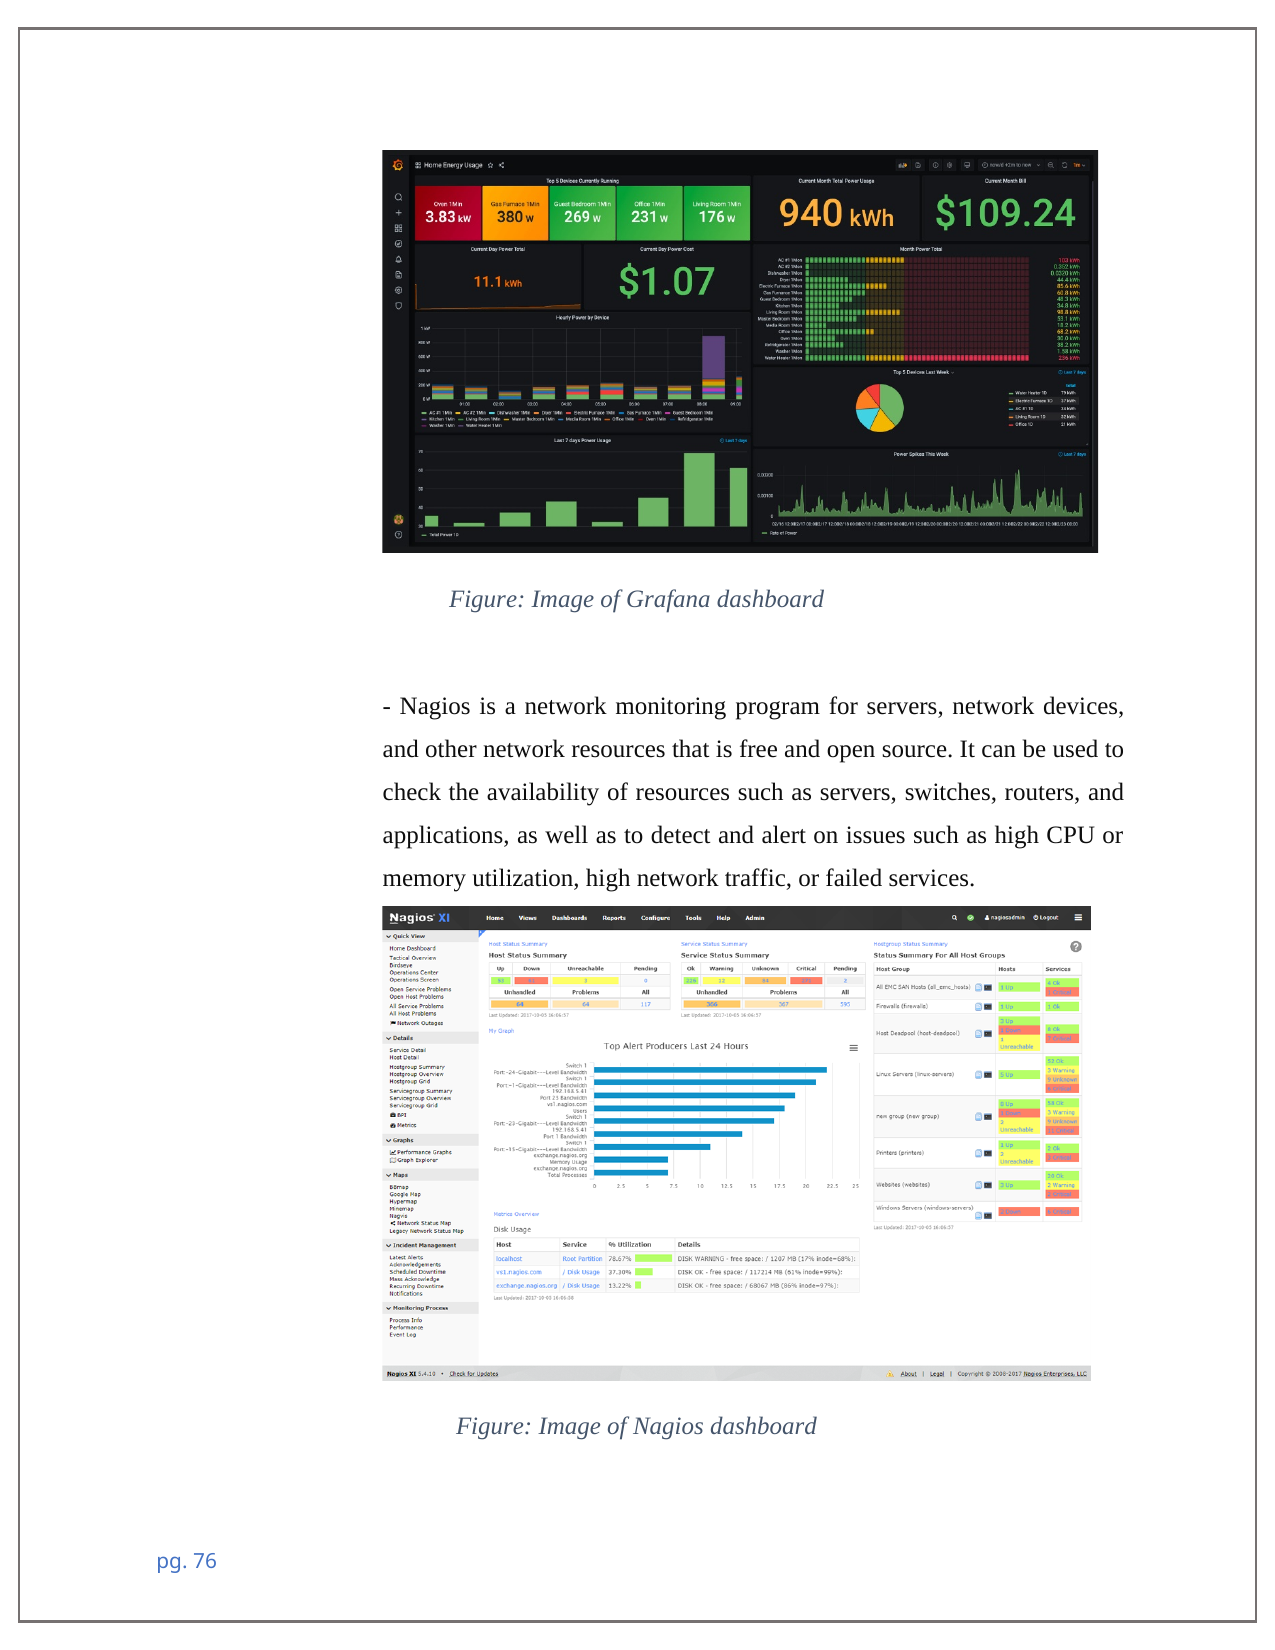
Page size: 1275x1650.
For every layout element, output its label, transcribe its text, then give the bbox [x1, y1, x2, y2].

list - Nagios is a network monitoring program for servers, network devices, and other network resources that is free and open source. It can be used to check the availability of resources such as servers, switches, routers, and applications, as well as to detect and alert on issues such as high CPU or memory utilization, high network traffic, or failed services. [382, 691, 1125, 892]
text Figure: Image of Grafana dashboard [150, 584, 1125, 612]
picture [382, 906, 1091, 1381]
picture [382, 150, 1099, 553]
text Figure: Image of Nagios dashboard [150, 1411, 1125, 1440]
